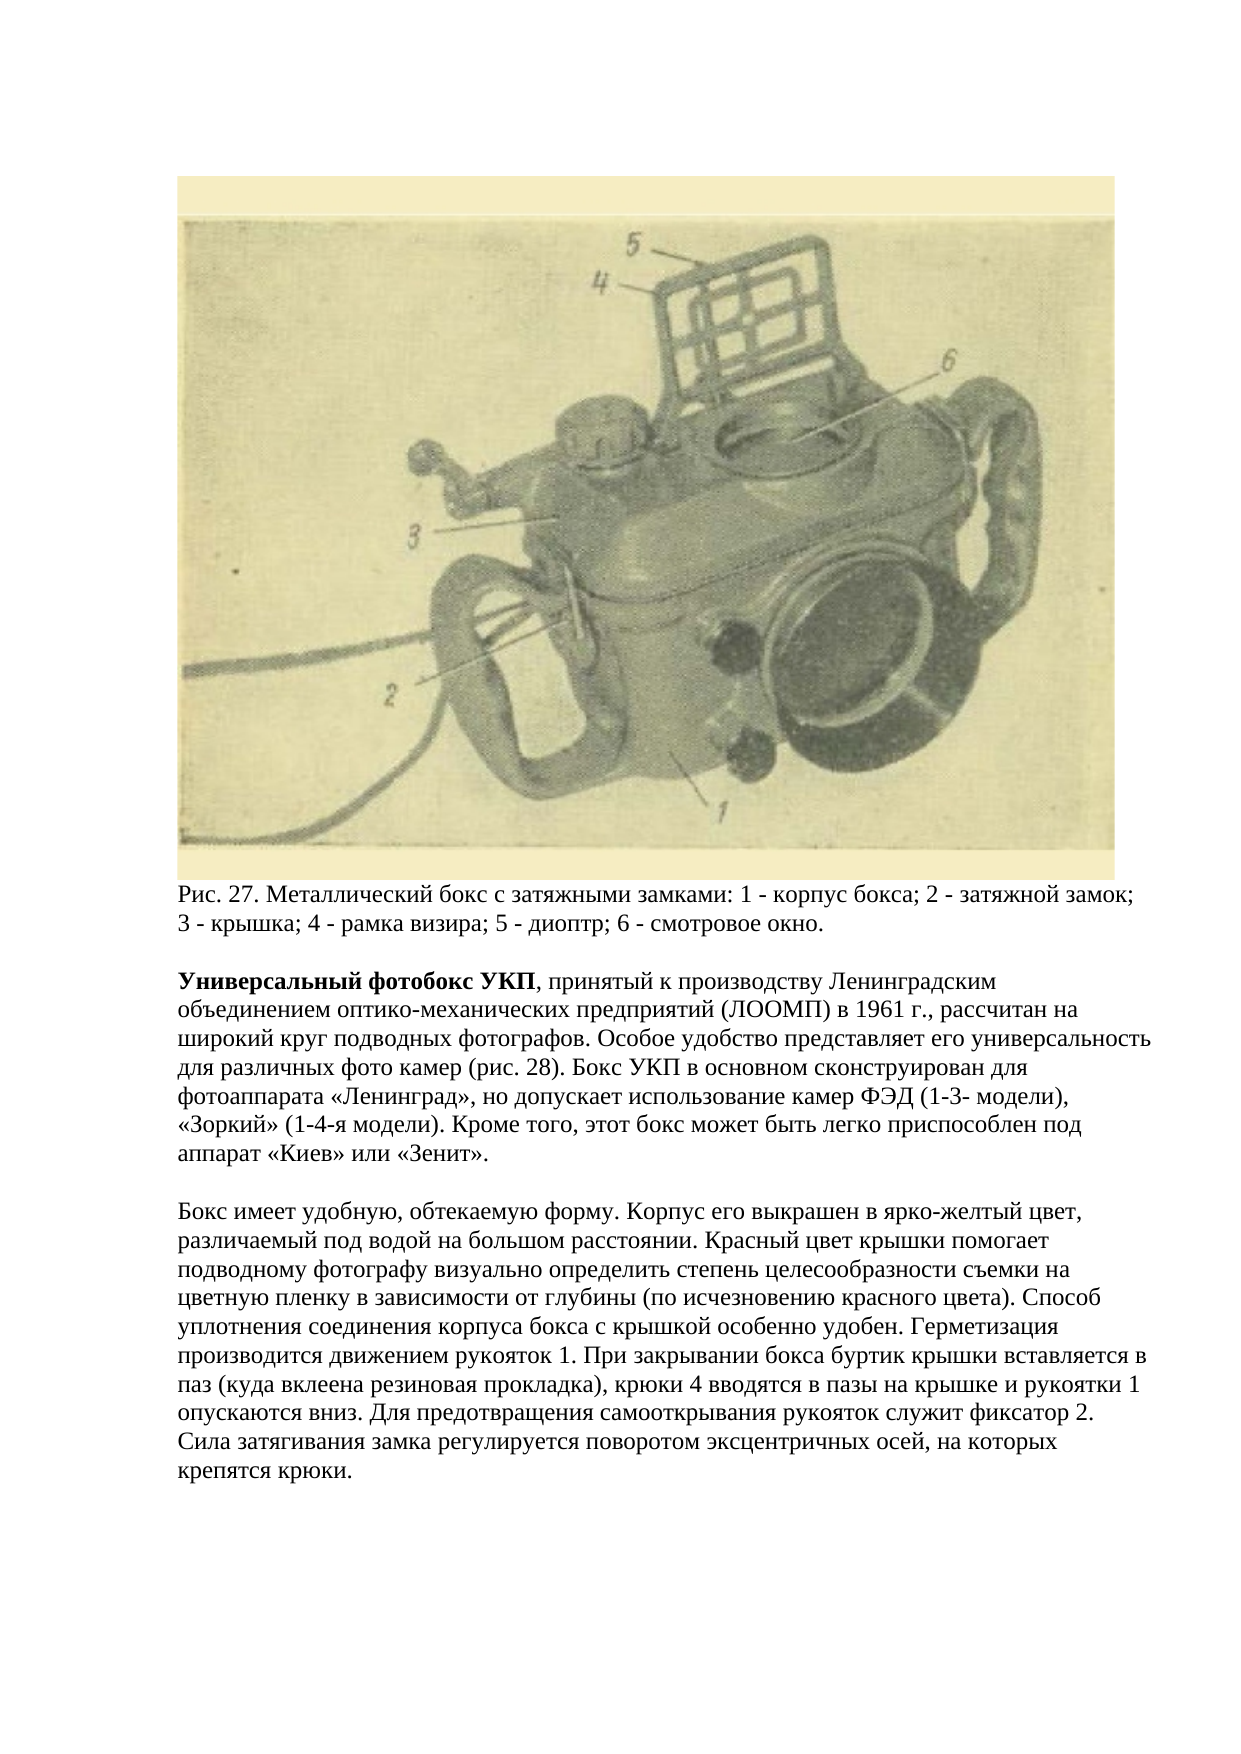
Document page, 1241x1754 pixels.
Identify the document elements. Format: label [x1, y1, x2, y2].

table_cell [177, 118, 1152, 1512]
picture [177, 176, 1115, 880]
